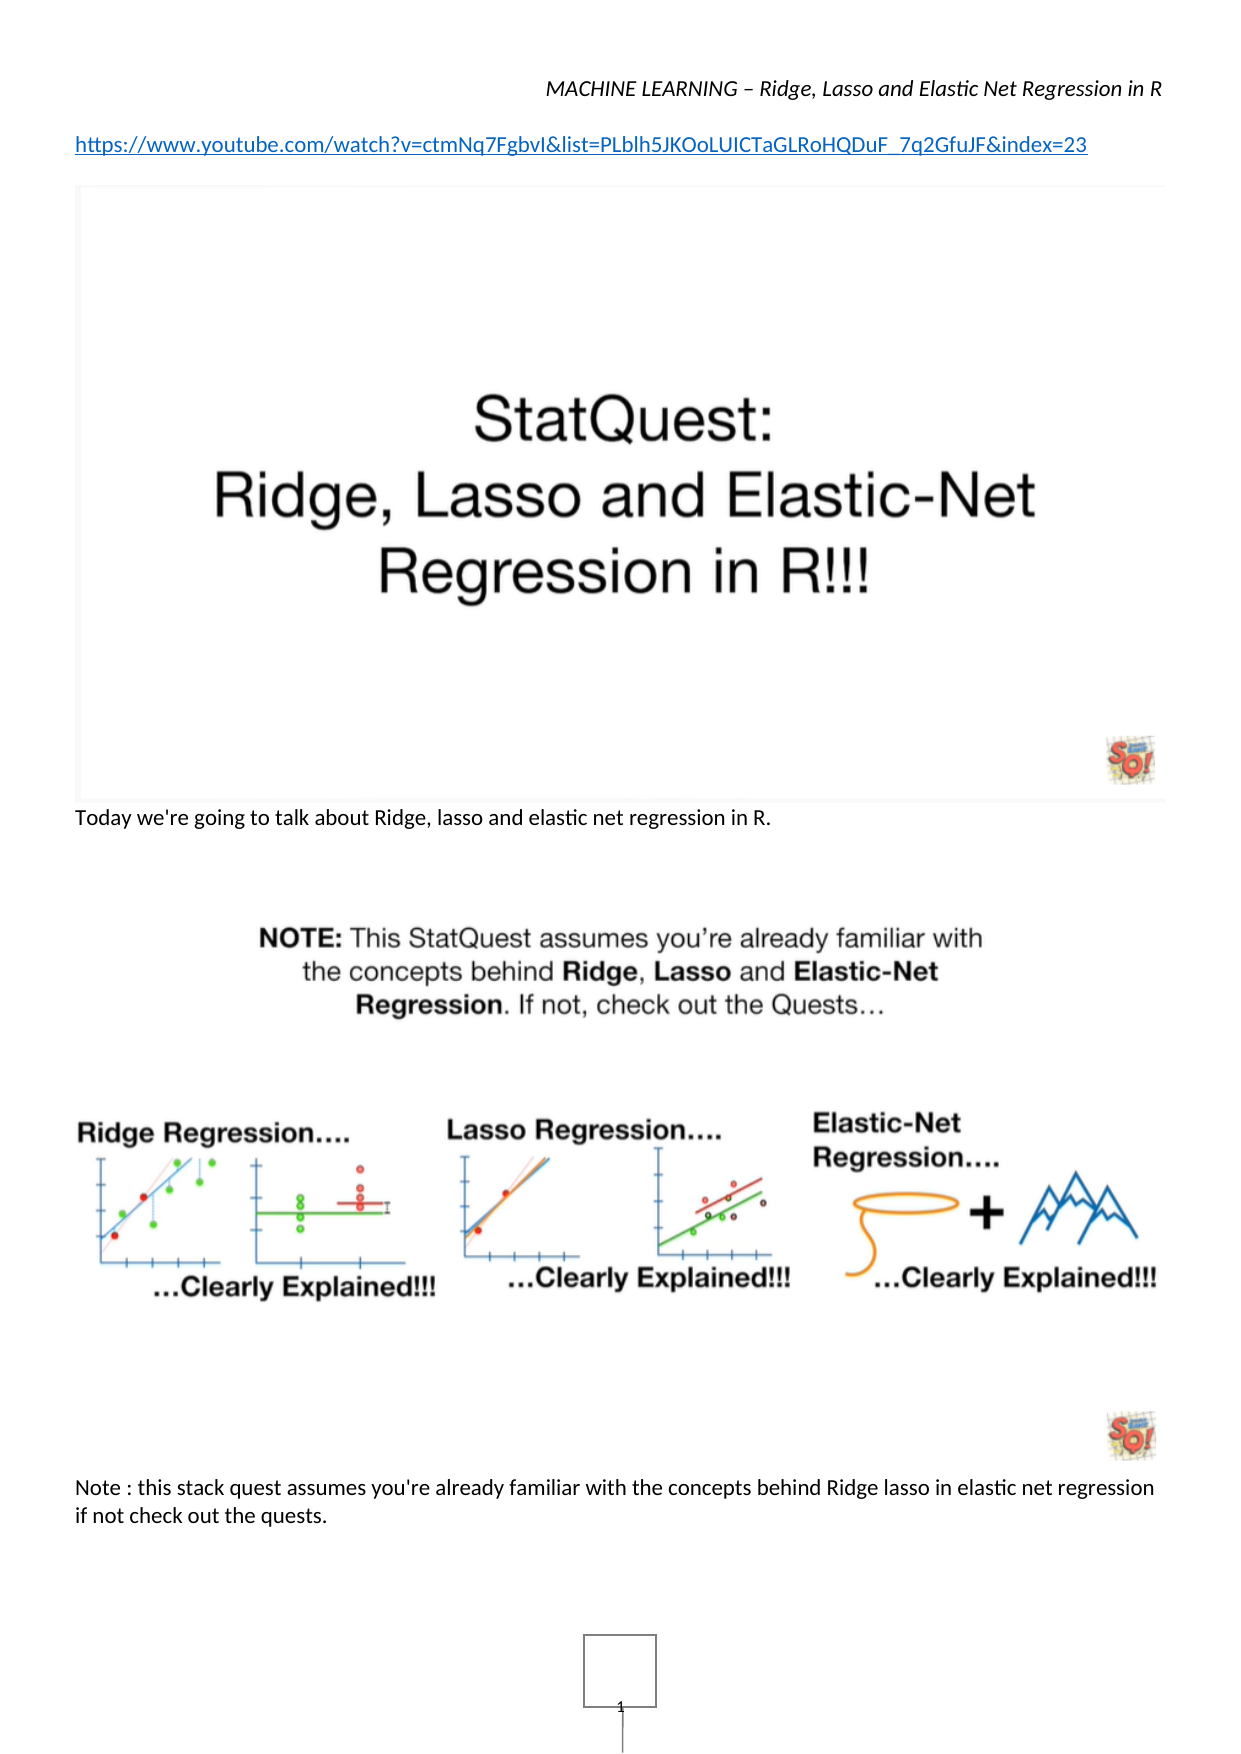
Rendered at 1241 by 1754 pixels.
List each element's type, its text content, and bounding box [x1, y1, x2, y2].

picture [75, 858, 1166, 1473]
picture [75, 185, 1166, 803]
text Today we're going to talk about Ridge, lasso and elastic net regression in R. [75, 803, 1165, 831]
text https://www.youtube.com/watch?v=ctmNq7FgbvI&list=PLblh5JKOoLUICTaGLRoHQDuF_7q2GfuJF&index=23 [75, 130, 1165, 158]
text Note : this stack quest assumes you're already familiar with the concepts behind Ridge lasso in elastic net regression if not check out the quests. [75, 1473, 1165, 1529]
